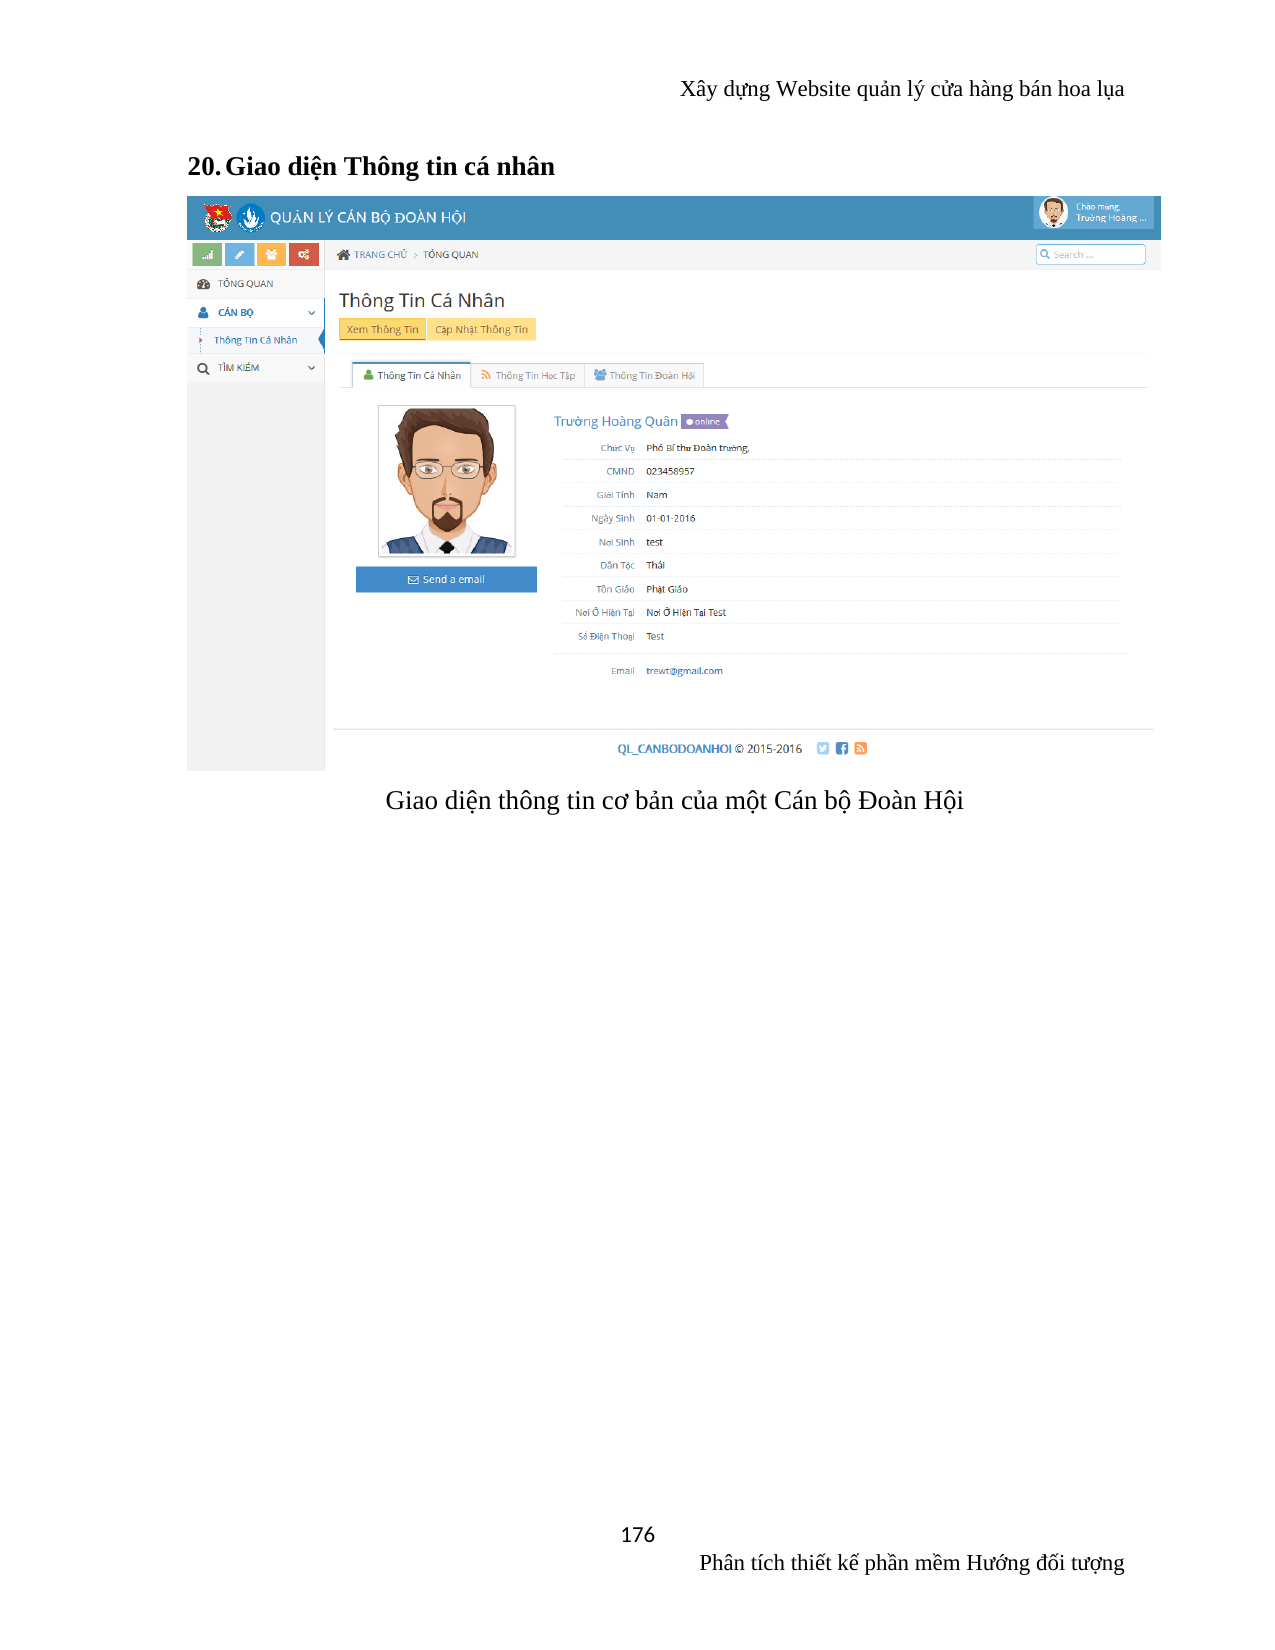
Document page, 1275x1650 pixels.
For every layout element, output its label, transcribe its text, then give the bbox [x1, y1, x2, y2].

picture [187, 196, 1161, 771]
list Giao diện Thông tin cá nhân [187, 150, 1125, 181]
list Giao diện thông tin cơ bản của một Cán bộ Đoàn Hội [187, 784, 1125, 815]
